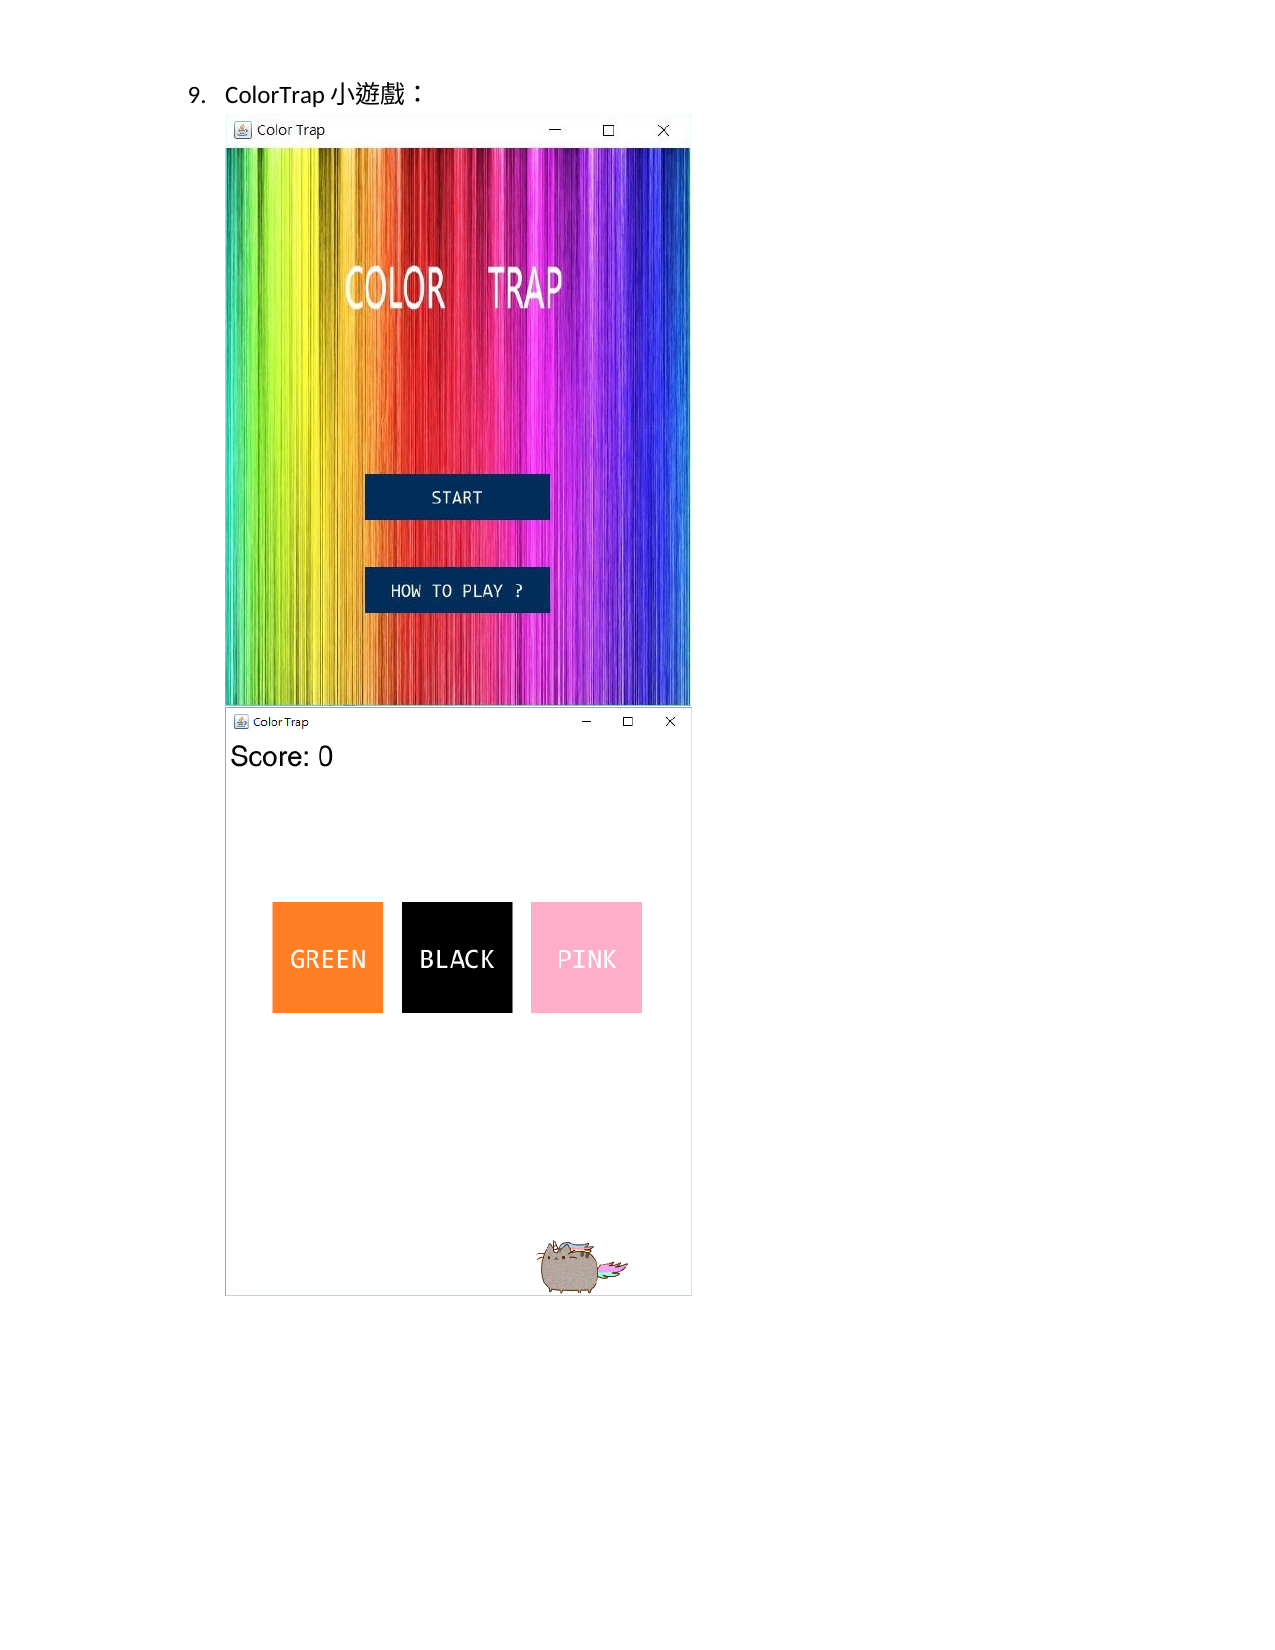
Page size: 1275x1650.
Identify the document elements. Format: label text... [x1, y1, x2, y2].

picture [225, 114, 691, 706]
list ColorTrap小遊戲： [187, 75, 1200, 111]
picture [225, 707, 692, 1296]
